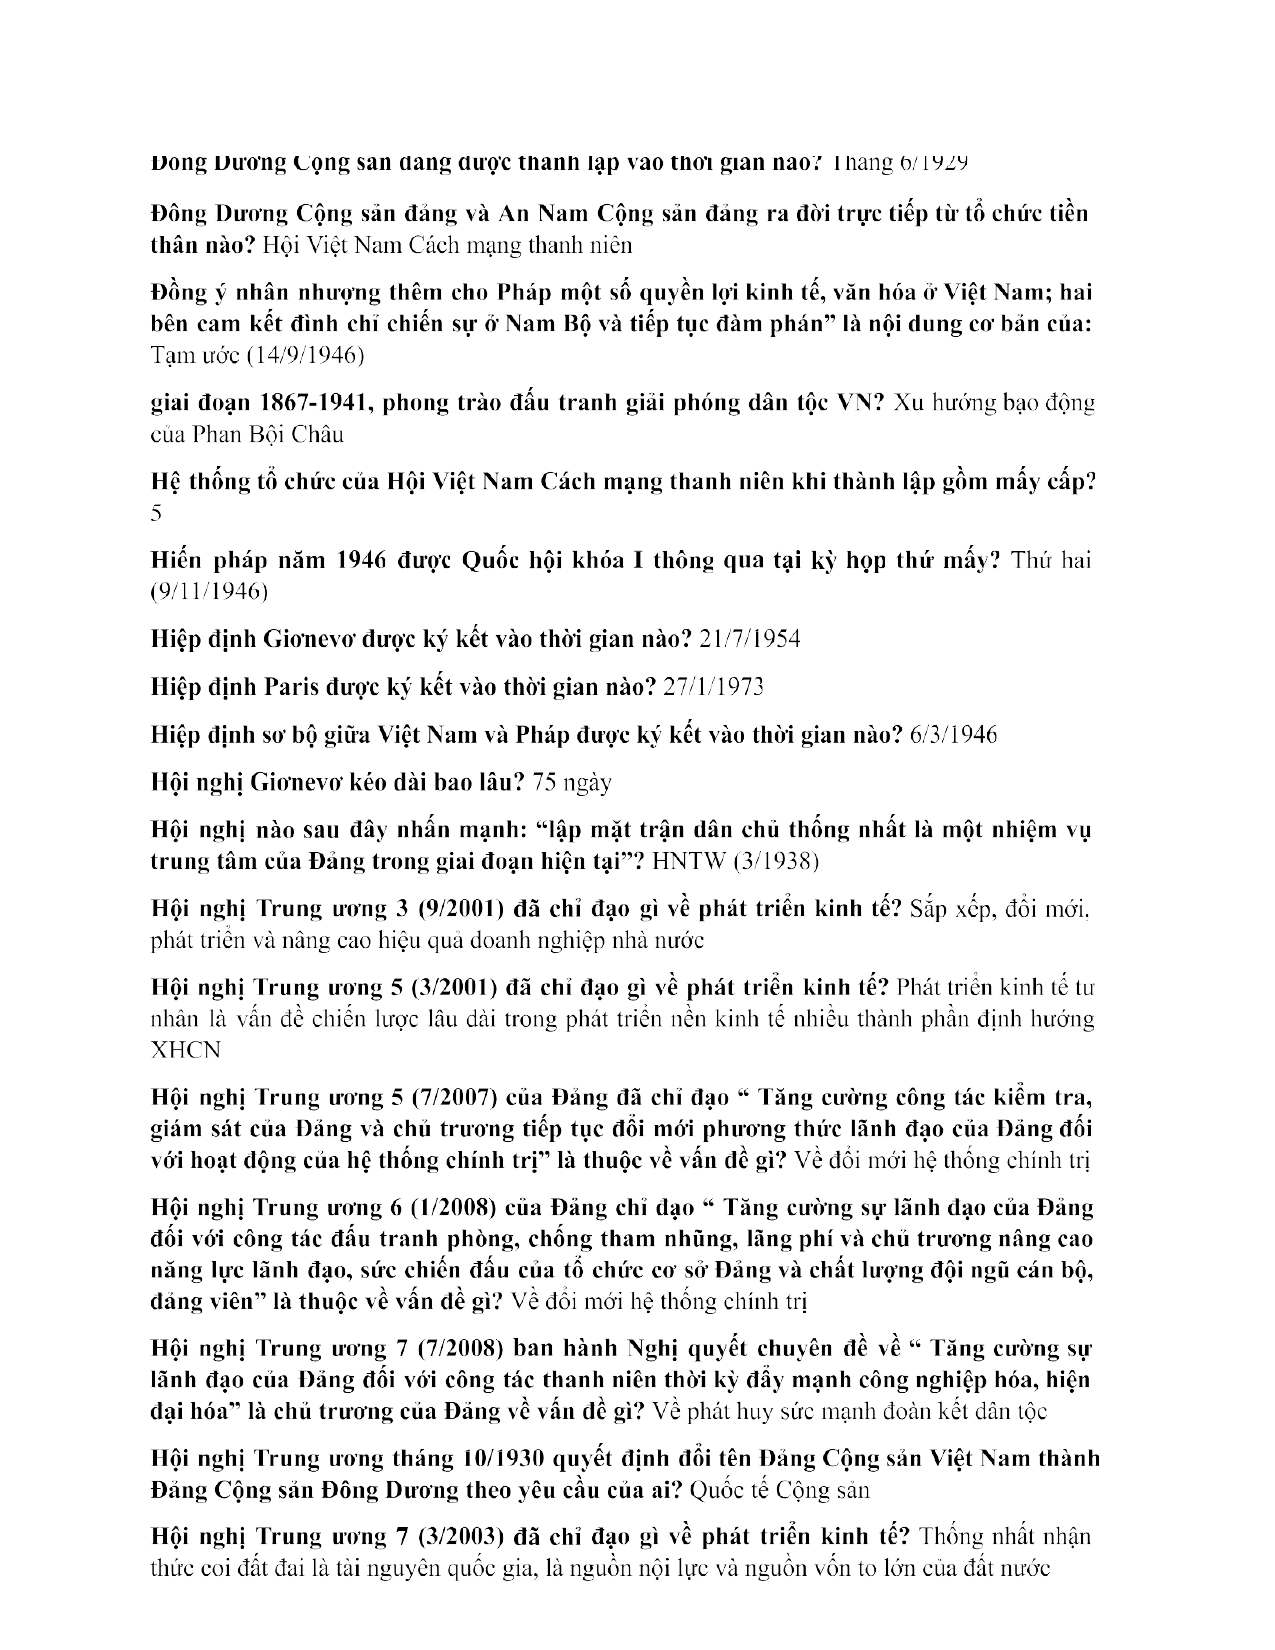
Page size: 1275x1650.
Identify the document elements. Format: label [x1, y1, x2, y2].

picture [847, 551, 885, 573]
picture [150, 1197, 1093, 1314]
picture [150, 972, 1095, 1058]
picture [529, 550, 562, 573]
picture [150, 156, 968, 175]
picture [150, 671, 763, 700]
picture [150, 277, 1092, 368]
picture [896, 550, 934, 568]
picture [150, 893, 901, 953]
picture [150, 719, 997, 748]
picture [150, 466, 1095, 521]
picture [150, 814, 1091, 874]
picture [773, 550, 801, 573]
picture [150, 1082, 1092, 1173]
picture [1061, 550, 1091, 568]
picture [150, 772, 612, 796]
picture [811, 550, 837, 574]
picture [911, 893, 1089, 922]
picture [150, 545, 267, 604]
picture [150, 1521, 1091, 1581]
picture [398, 551, 450, 573]
picture [150, 198, 1088, 258]
picture [653, 550, 713, 573]
picture [150, 1443, 1100, 1503]
picture [150, 624, 800, 652]
picture [151, 387, 1095, 446]
picture [943, 545, 1000, 573]
picture [572, 550, 624, 568]
picture [724, 555, 764, 573]
picture [337, 550, 386, 568]
picture [150, 1333, 1092, 1424]
picture [462, 545, 519, 572]
picture [1011, 550, 1052, 568]
picture [278, 550, 325, 568]
